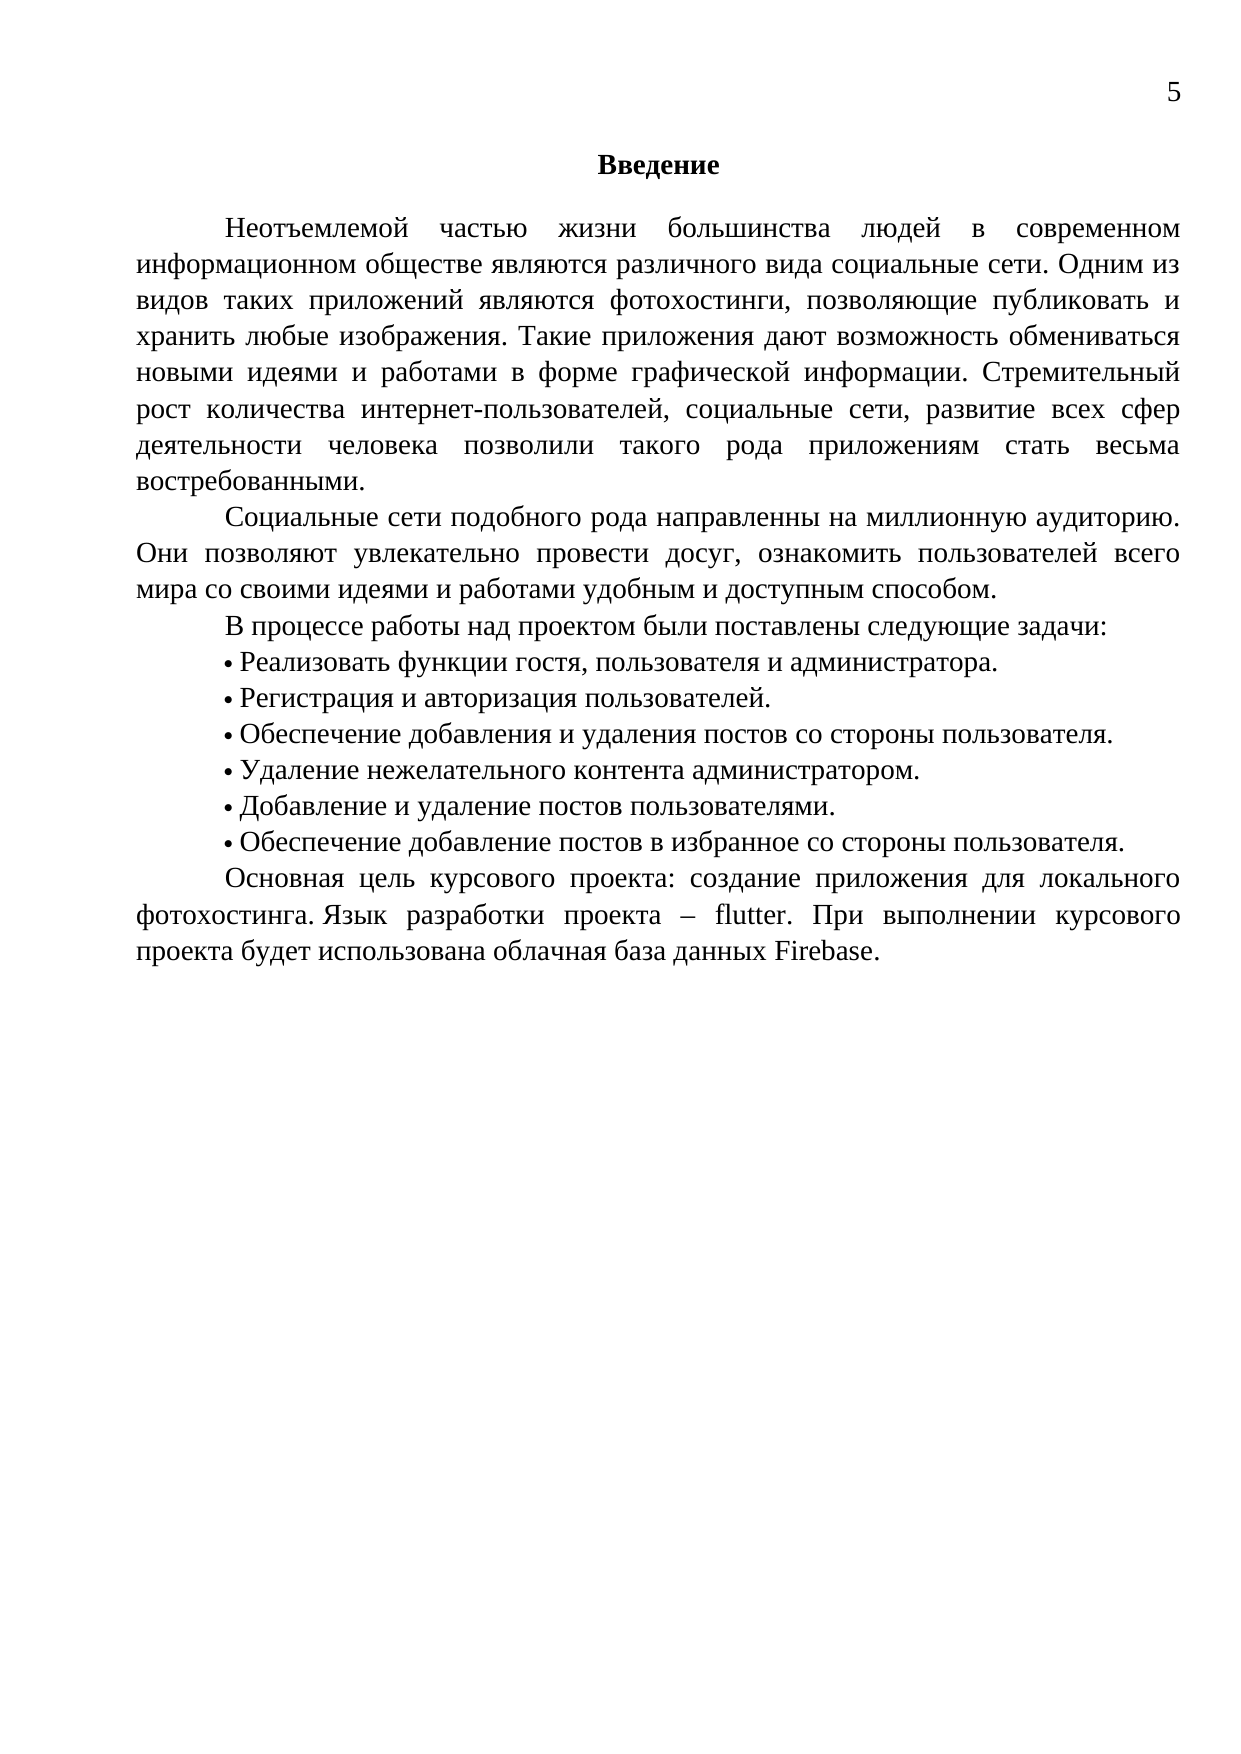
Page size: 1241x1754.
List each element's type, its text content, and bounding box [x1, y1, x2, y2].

subtitle Введение [136, 147, 1181, 181]
text В процессе работы над проектом были поставлены следующие задачи: [136, 608, 1181, 641]
list Реализовать функции гостя, пользователя и администратора. [136, 644, 1181, 677]
list Удаление нежелательного контента администратором. [136, 752, 1181, 786]
text Неотъемлемой частью жизни большинства людей в современном информационном обществе являются различного вида социальные сети. Одним из видов таких приложений являются фотохостинги, позволяющие публиковать и хранить любые изображения. Такие приложения дают возможность обмениваться новыми идеями и работами в форме графической информации. Стремительный рост количества интернет-пользователей, социальные сети, развитие всех сфер деятельности человека позволили такого рода приложениям стать весьма востребованными. [136, 210, 1181, 497]
text Социальные сети подобного рода направленны на миллионную аудиторию. Они позволяют увлекательно провести досуг, ознакомить пользователей всего мира со своими идеями и работами удобным и доступным способом. [136, 499, 1181, 605]
list Добавление и удаление постов пользователями. [136, 788, 1181, 822]
list Обеспечение добавление постов в избранное со стороны пользователя. [136, 824, 1181, 858]
list Регистрация и авторизация пользователей. [136, 680, 1181, 713]
text Основная цель курсового проекта: создание приложения для локального фотохостинга. Язык разработки проекта – flutter. При выполнении курсового проекта будет использована облачная база данных Firebase. [136, 861, 1181, 966]
list Обеспечение добавления и удаления постов со стороны пользователя. [136, 716, 1181, 749]
